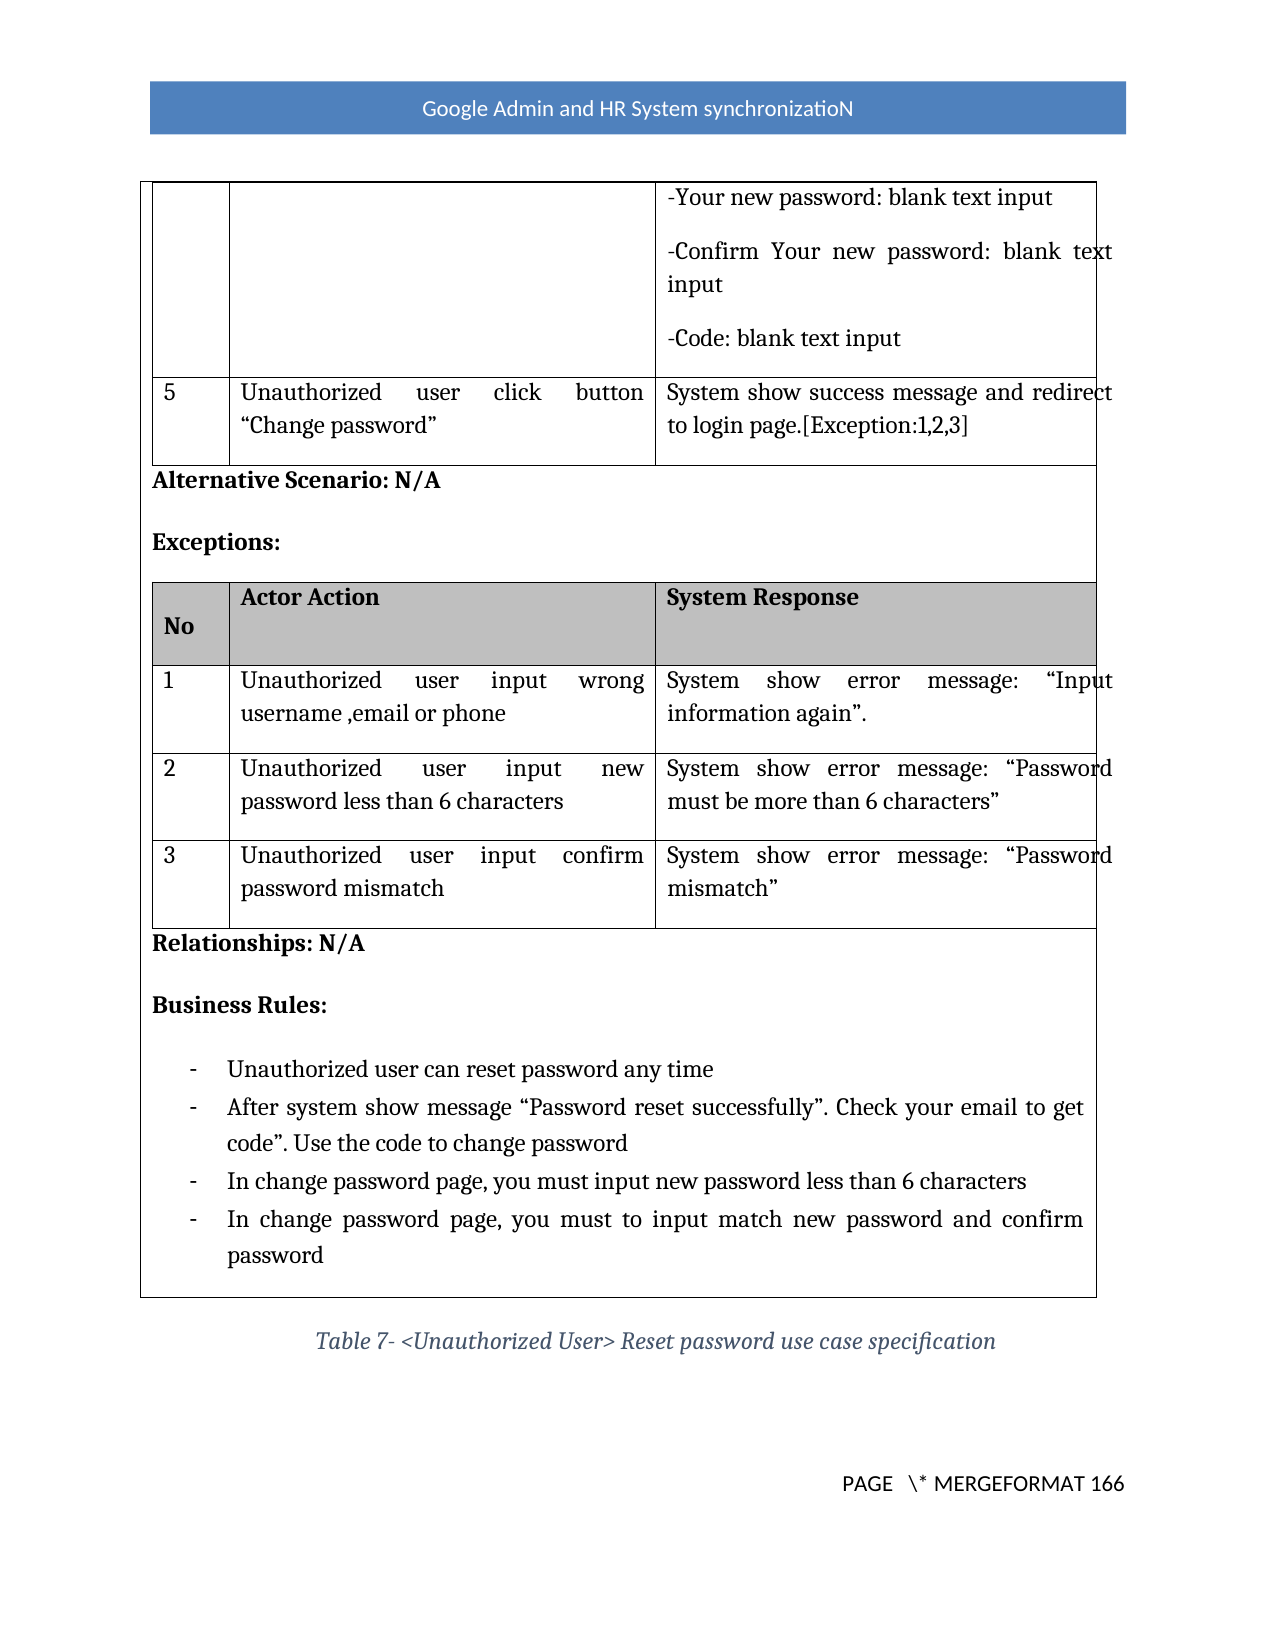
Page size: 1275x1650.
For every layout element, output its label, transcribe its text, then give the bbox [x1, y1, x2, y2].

text Table 7- <Unauthorized User> Reset password use case specification [187, 1327, 1125, 1356]
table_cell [141, 182, 1096, 1297]
